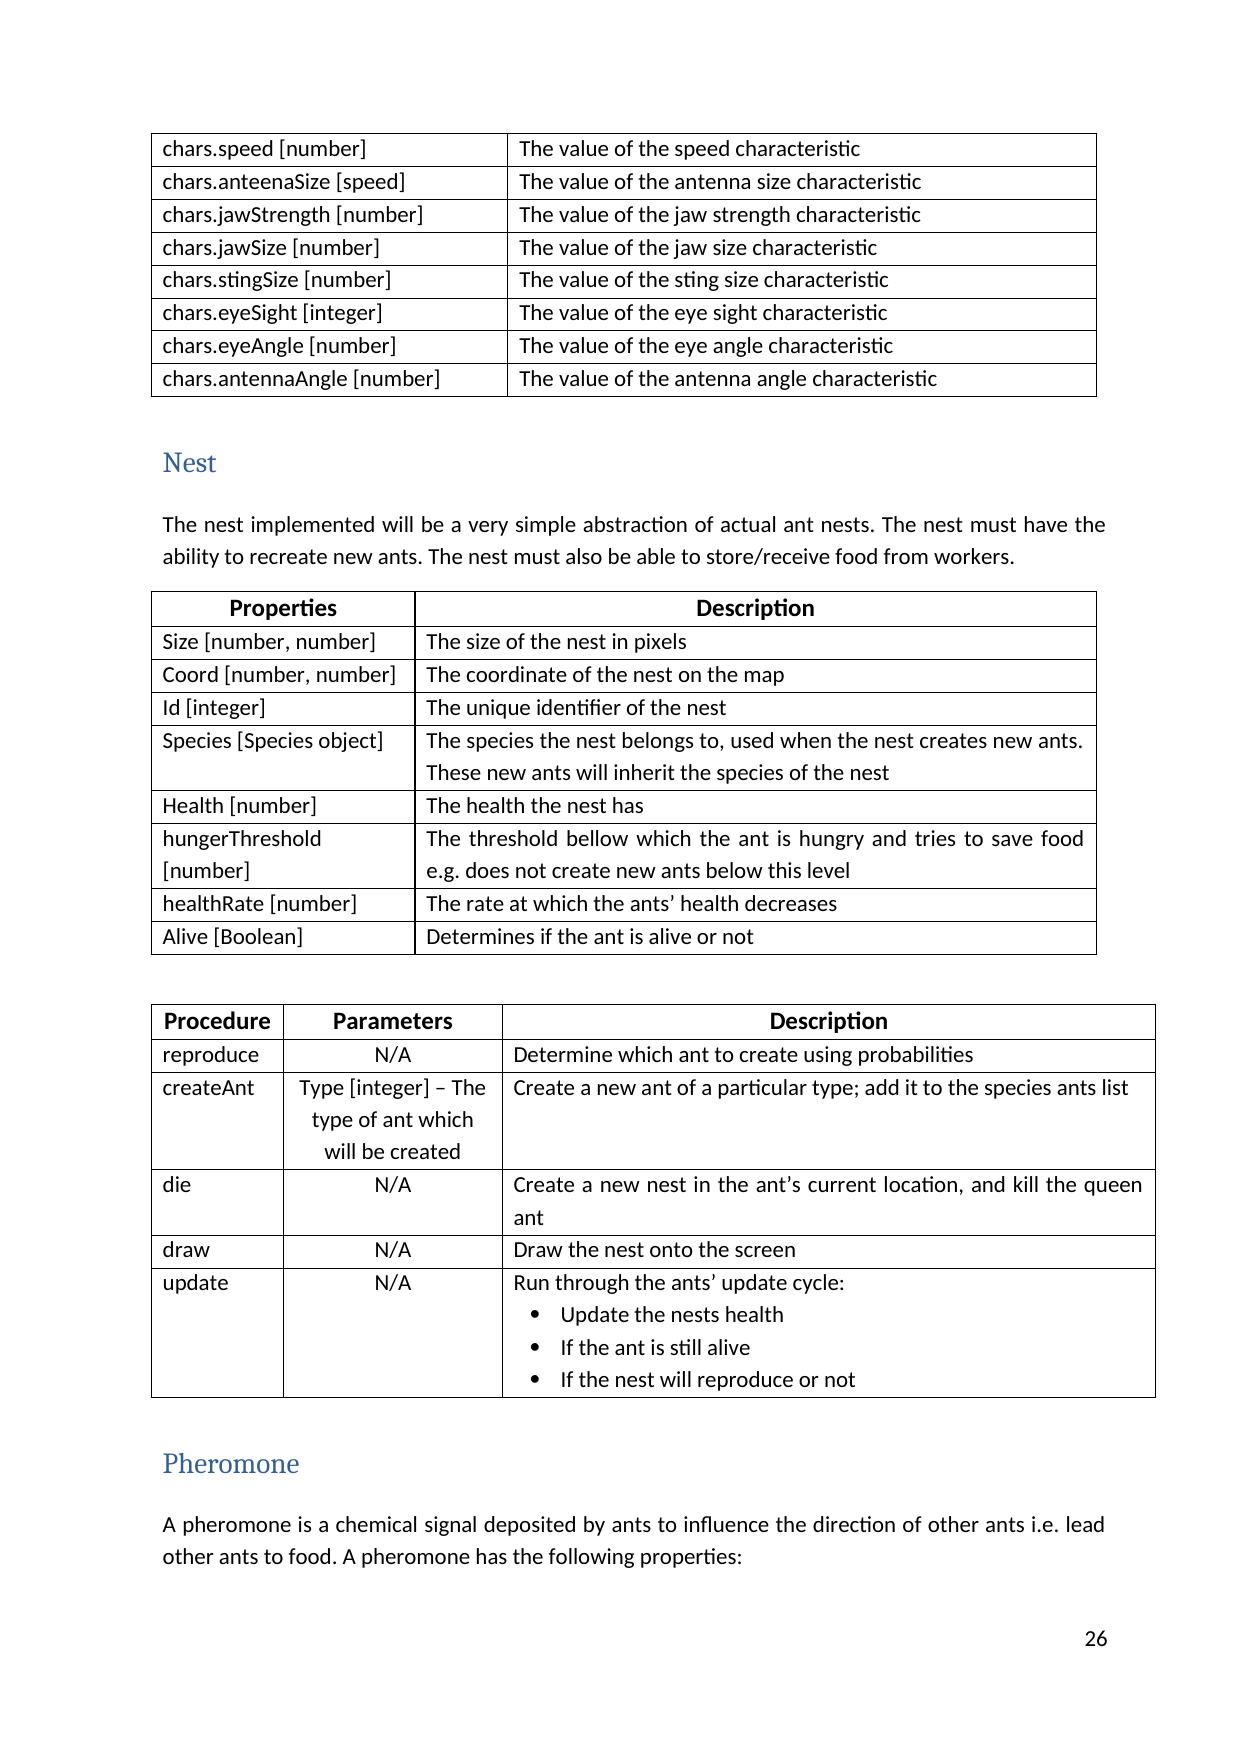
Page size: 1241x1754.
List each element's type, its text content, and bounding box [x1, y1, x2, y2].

table_cell The health the nest has [416, 791, 1096, 823]
table_cell Alive [Boolean] [152, 922, 414, 954]
table_cell The unique identifier of the nest [416, 693, 1096, 725]
subtitle Pheromone [162, 1447, 1107, 1480]
table_cell chars.anteenaSize [speed] [152, 167, 507, 199]
table_cell Coord [number, number] [152, 660, 414, 692]
table_cell Create a new nest in the ant’s current location, and kill the queen ant [503, 1170, 1155, 1234]
table_header Description [416, 592, 1096, 626]
table_cell Draw the nest onto the screen [503, 1236, 1155, 1267]
table_cell The value of the antenna angle characteristic [508, 364, 1096, 396]
table_cell chars.eyeSight [integer] [152, 299, 507, 330]
text The nest implemented will be a very simple abstraction of actual ant nests. The nest must have the ability to recreate new ants. The nest must also be able to store/receive food from workers. [162, 510, 1107, 570]
subtitle Nest [162, 446, 1107, 480]
table_header Properties [152, 592, 414, 626]
table_cell The size of the nest in pixels [416, 627, 1096, 659]
table_cell Size [number, number] [152, 627, 414, 659]
table_cell hungerThreshold [number] [152, 824, 414, 888]
table_cell createAnt [152, 1073, 283, 1169]
table_cell draw [152, 1236, 283, 1267]
table_cell The value of the antenna size characteristic [508, 167, 1096, 199]
text A pheromone is a chemical signal deposited by ants to influence the direction of other ants i.e. lead other ants to food. A pheromone has the following properties: [162, 1510, 1107, 1571]
table_cell update [152, 1269, 283, 1397]
table_cell chars.jawSize [number] [152, 233, 507, 264]
table_cell die [152, 1170, 283, 1234]
table_cell chars.stingSize [number] [152, 266, 507, 297]
table_cell The threshold bellow which the ant is hungry and tries to save food e.g. does not create new ants below this level [416, 824, 1096, 888]
table_cell Determines if the ant is alive or not [416, 922, 1096, 954]
table_cell N/A [284, 1236, 502, 1267]
table_cell chars.speed [number] [152, 134, 507, 166]
table_cell N/A [284, 1040, 502, 1072]
table_cell reproduce [152, 1040, 283, 1072]
table_cell The value of the sting size characteristic [508, 266, 1096, 297]
table_cell N/A [284, 1269, 502, 1397]
table_cell N/A [284, 1170, 502, 1234]
table_cell The value of the speed characteristic [508, 134, 1096, 166]
table_cell Run through the ants’ update cycle: Update the nests health If the ant is still alive If the nest will reproduce or not [503, 1269, 1155, 1397]
table_cell chars.jawStrength [number] [152, 200, 507, 232]
table_cell chars.antennaAngle [number] [152, 364, 507, 396]
table_cell Id [integer] [152, 693, 414, 725]
table_header Description [503, 1005, 1155, 1039]
table_cell Determine which ant to create using probabilities [503, 1040, 1155, 1072]
table_cell Health [number] [152, 791, 414, 823]
table_cell The coordinate of the nest on the map [416, 660, 1096, 692]
table_cell The value of the eye angle characteristic [508, 331, 1096, 363]
table_cell Type [integer] – The type of ant which will be created [284, 1073, 502, 1169]
table_cell healthRate [number] [152, 889, 414, 921]
table_cell chars.eyeAngle [number] [152, 331, 507, 363]
table_cell The value of the jaw size characteristic [508, 233, 1096, 264]
table_cell Create a new ant of a particular type; add it to the species ants list [503, 1073, 1155, 1169]
table_cell The rate at which the ants’ health decreases [416, 889, 1096, 921]
table_cell The species the nest belongs to, used when the nest creates new ants. These new ants will inherit the species of the nest [416, 726, 1096, 790]
table_cell The value of the jaw strength characteristic [508, 200, 1096, 232]
table_cell Species [Species object] [152, 726, 414, 790]
table_cell The value of the eye sight characteristic [508, 299, 1096, 330]
table_header Parameters [284, 1005, 502, 1039]
table_header Procedure [152, 1005, 283, 1039]
